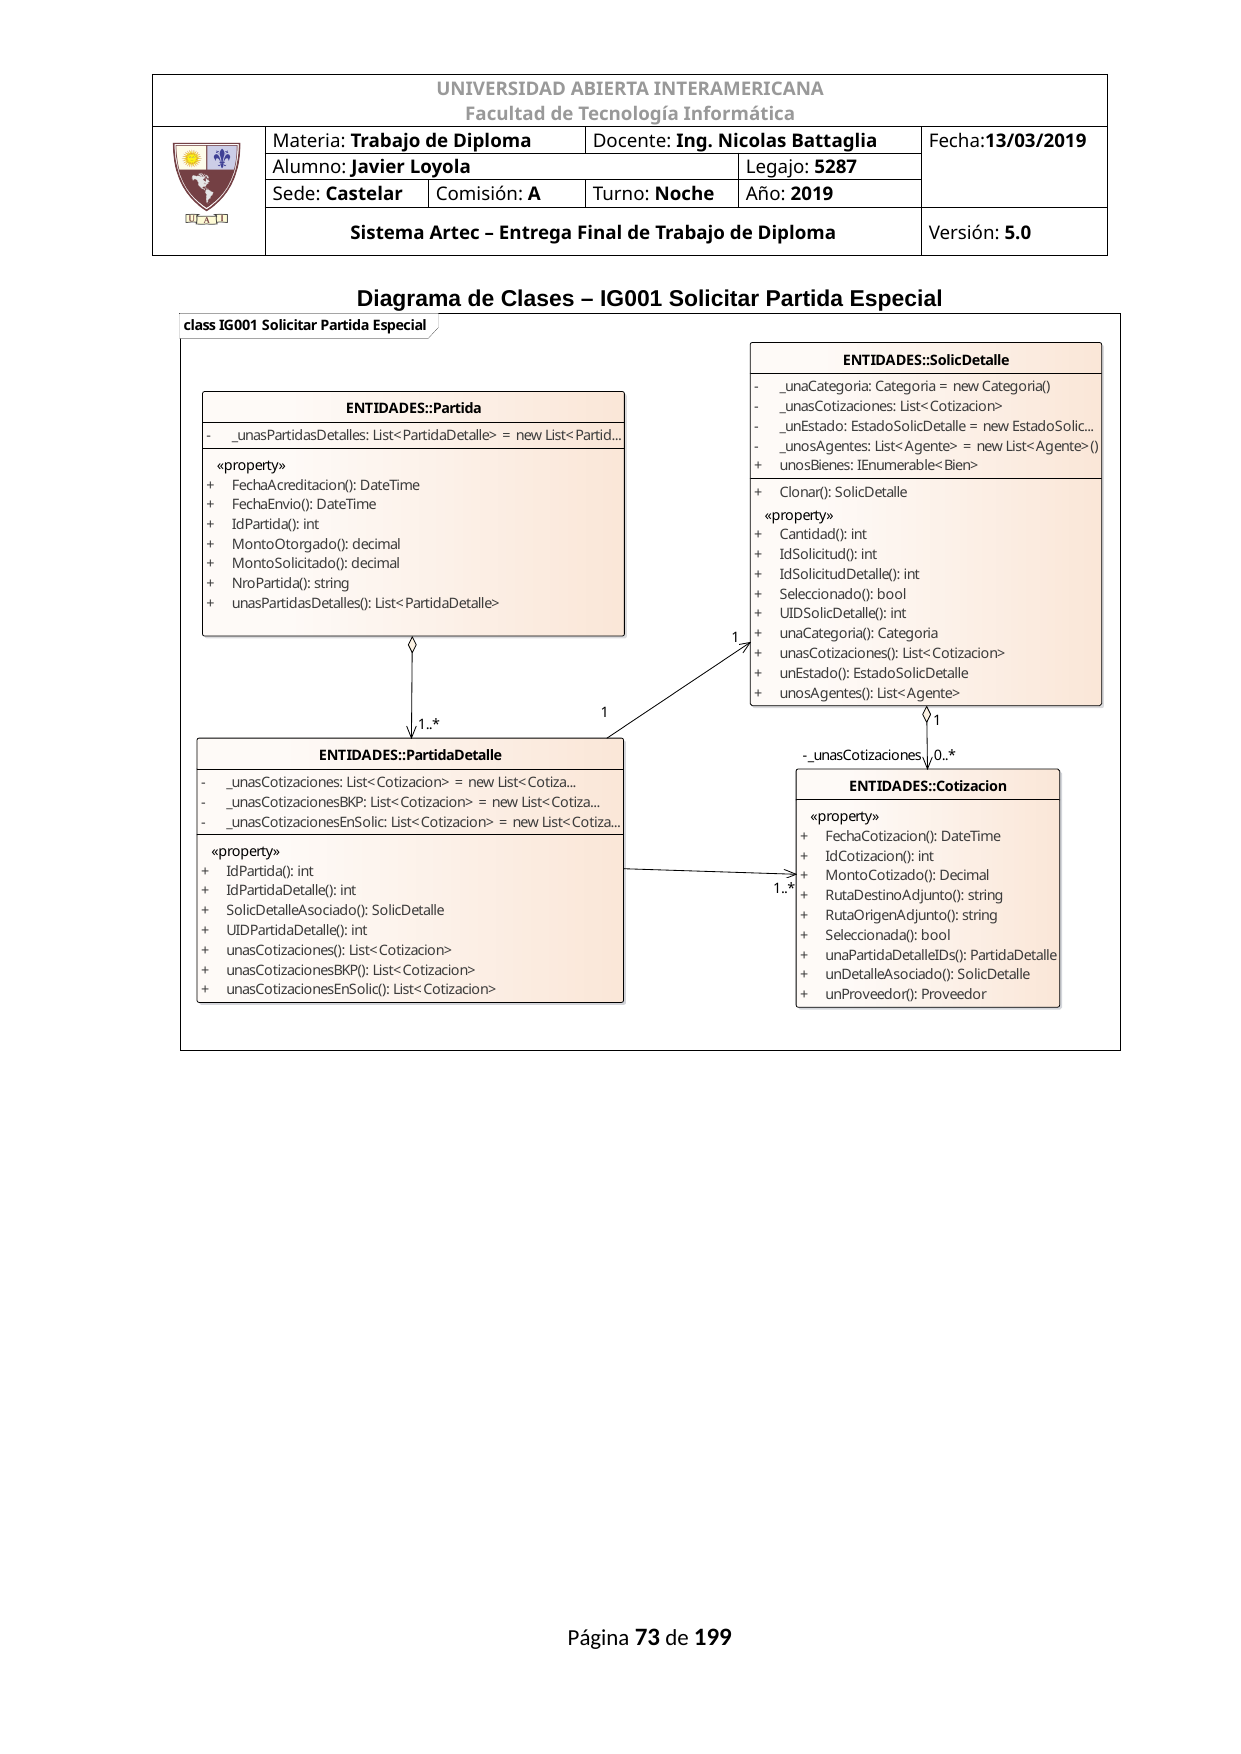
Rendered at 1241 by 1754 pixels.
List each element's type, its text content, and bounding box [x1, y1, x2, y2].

picture [157, 136, 257, 228]
text Diagrama de Clases – IG001 Solicitar Partida Especial [177, 284, 1122, 311]
